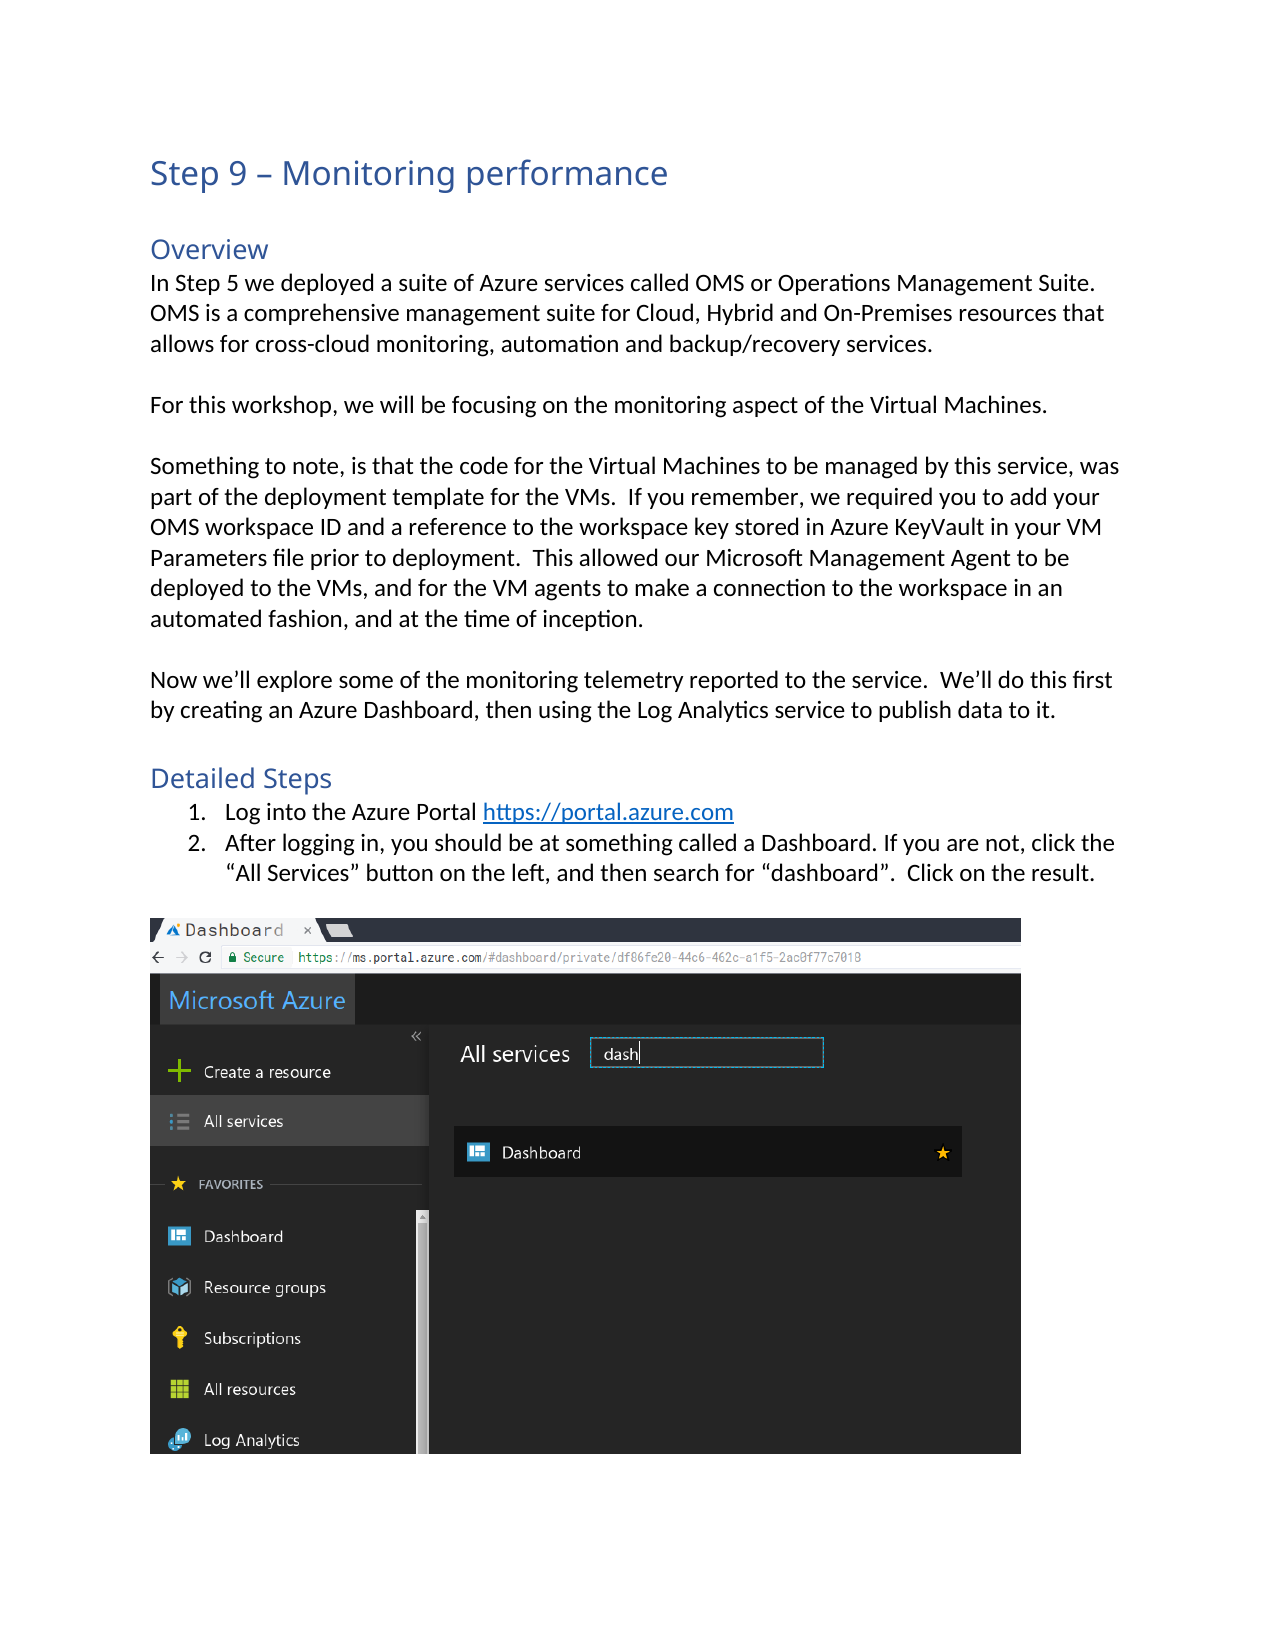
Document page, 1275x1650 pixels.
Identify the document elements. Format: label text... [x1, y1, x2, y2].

subtitle Step 9 – Monitoring performance [150, 150, 1125, 195]
picture [150, 918, 1021, 1454]
subtitle Overview [150, 230, 1125, 267]
subtitle Detailed Steps [150, 759, 1125, 796]
list After logging in, you should be at something called a Dashboard. If you are not, click the “All Services” button on the left, and then search for “dashboard”. Click on the result. [187, 827, 1125, 888]
list Log into the Azure Portal https://portal.azure.com [187, 796, 1125, 827]
text In Step 5 we deployed a suite of Azure services called OMS or Operations Management Suite. OMS is a comprehensive management suite for Cloud, Hybrid and On-Premises resources that allows for cross-cloud monitoring, automation and backup/recovery services. For this workshop, we will be focusing on the monitoring aspect of the Virtual Machines. Something to note, is that the code for the Virtual Machines to be managed by this service, was part of the deployment template for the VMs. If you remember, we required you to add your OMS workspace ID and a reference to the workspace key stored in Azure KeyVault in your VM Parameters file prior to deployment. This allowed our Microsoft Management Agent to be deployed to the VMs, and for the VM agents to make a connection to the workspace in an automated fashion, and at the time of inception. Now we’ll explore some of the monitoring telemetry reported to the service. We’ll do this first by creating an Azure Dashboard, then using the Log Analytics service to publish data to it. [150, 267, 1125, 725]
